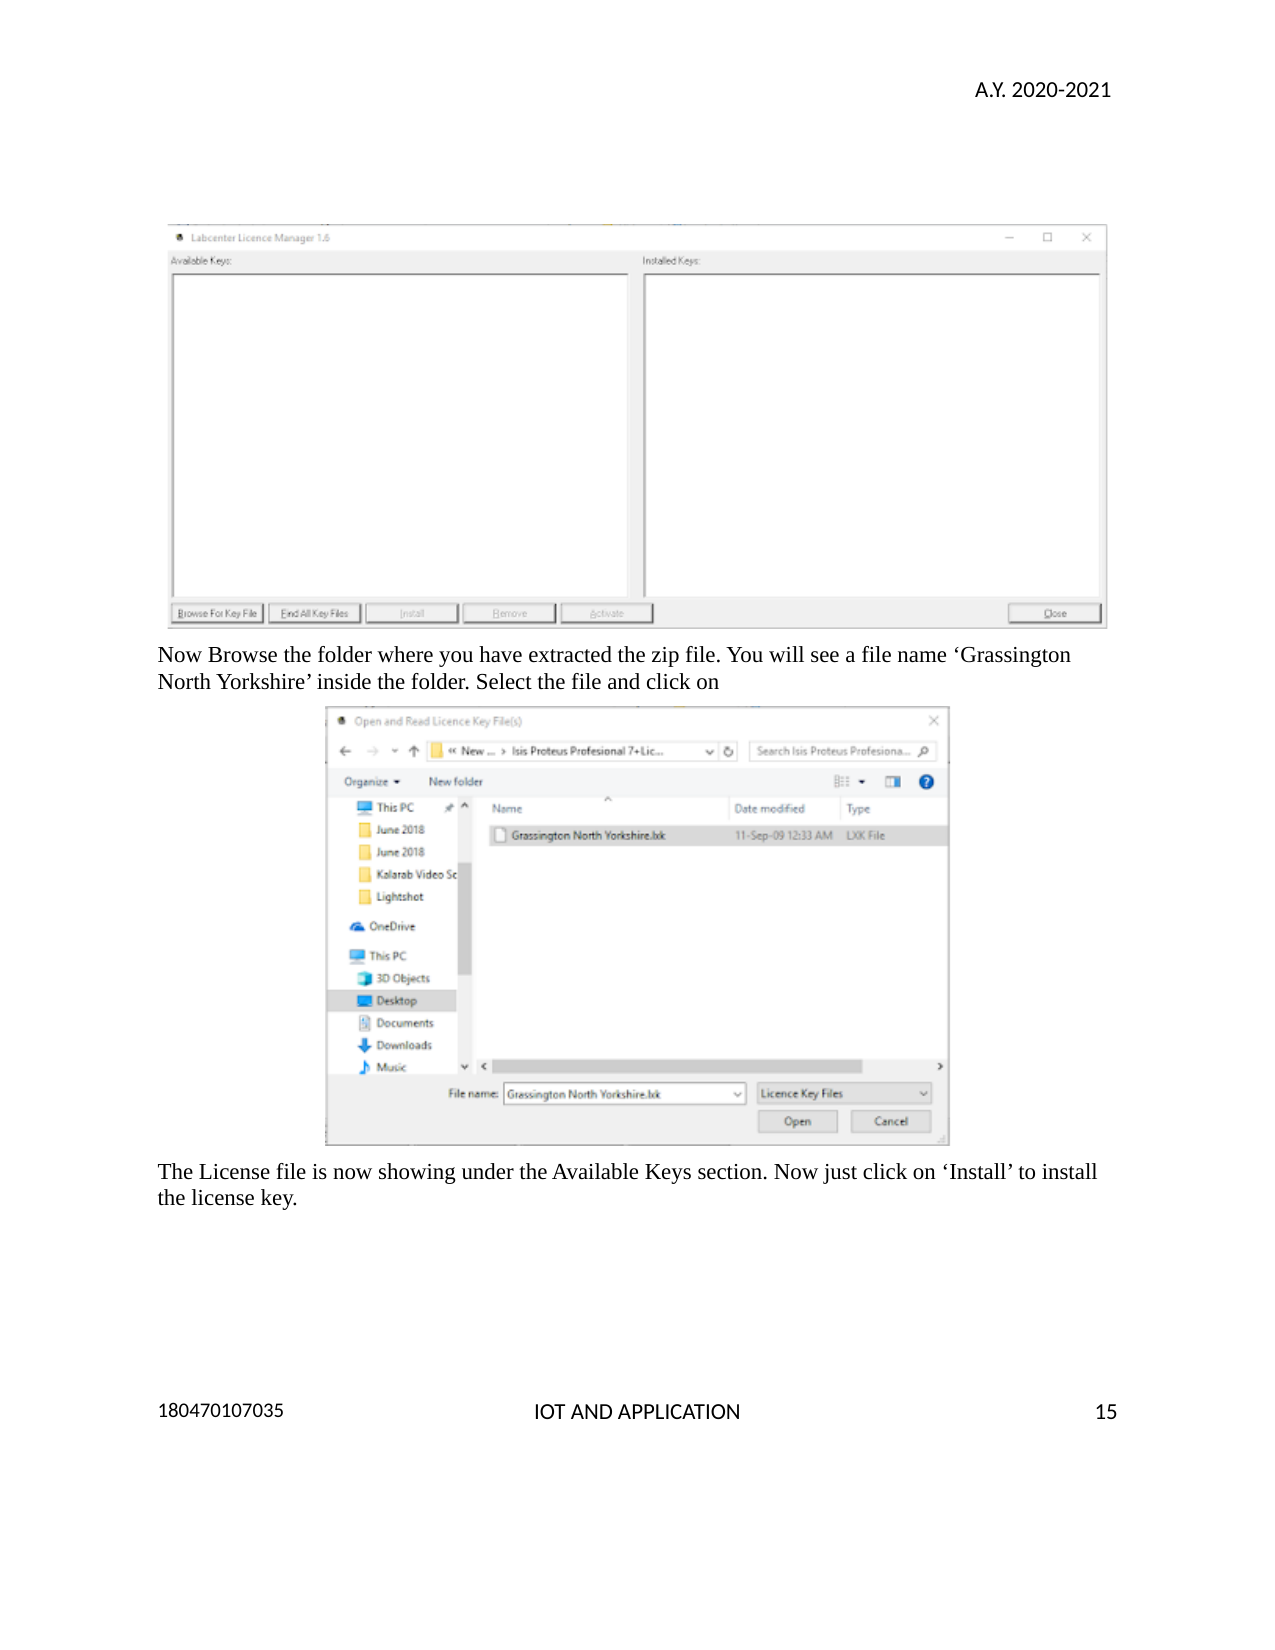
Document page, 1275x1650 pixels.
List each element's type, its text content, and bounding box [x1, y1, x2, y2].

picture [325, 706, 951, 1146]
text Now Browse the folder where you have extracted the zip file. You will see a file name ‘Grassington North Yorkshire’ inside the folder. Select the file and click on [157, 641, 1117, 694]
text The License file is now showing under the Available Keys section. Now just click on ‘Install’ to install the license key. [157, 1158, 1117, 1211]
picture [167, 224, 1108, 629]
